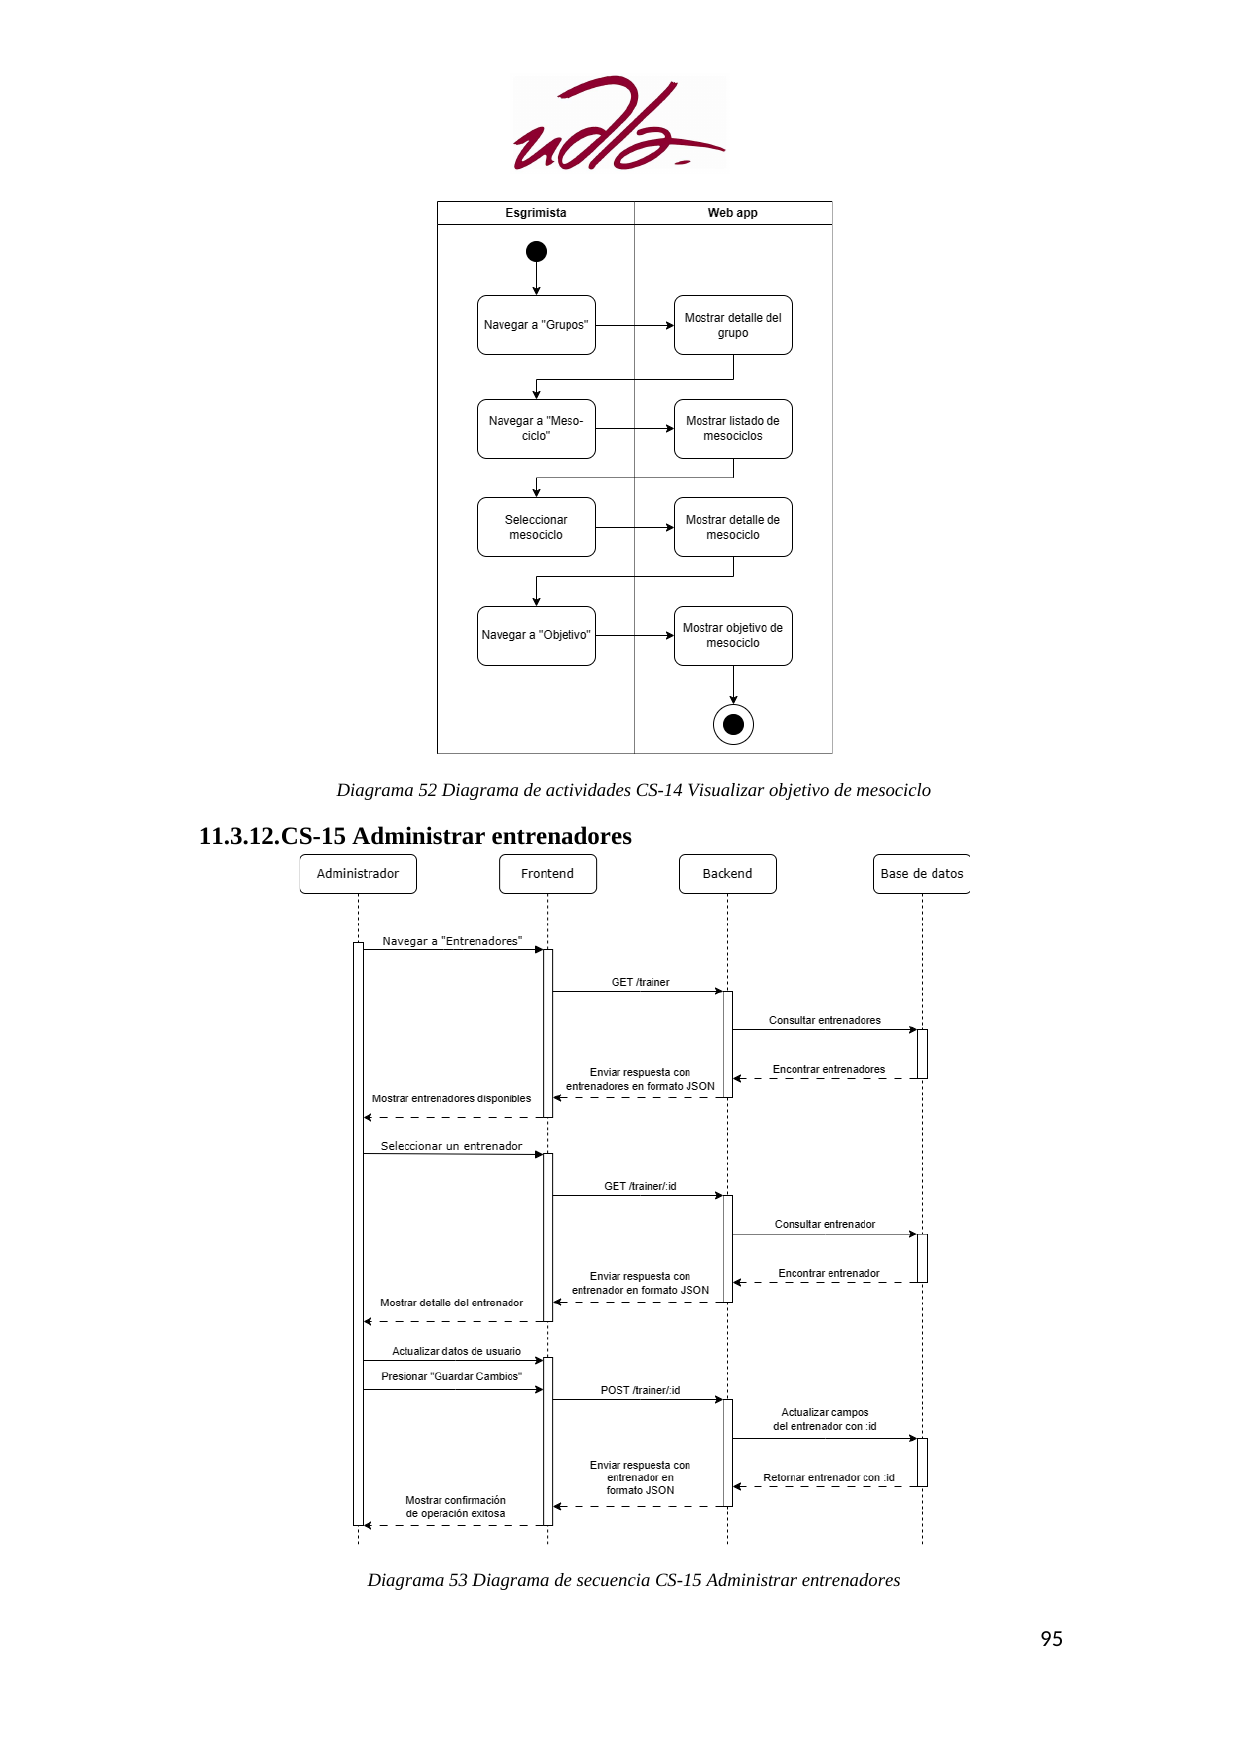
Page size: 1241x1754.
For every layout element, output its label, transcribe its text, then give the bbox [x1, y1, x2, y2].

picture [509, 73, 731, 174]
text Diagrama 52 Diagrama de actividades CS-14 Visualizar objetivo de mesociclo [207, 779, 1063, 801]
picture [437, 201, 833, 754]
subtitle CS-15 Administrar entrenadores [198, 821, 1063, 850]
text Diagrama 53 Diagrama de secuencia CS-15 Administrar entrenadores [207, 1569, 1063, 1591]
picture [299, 854, 970, 1545]
